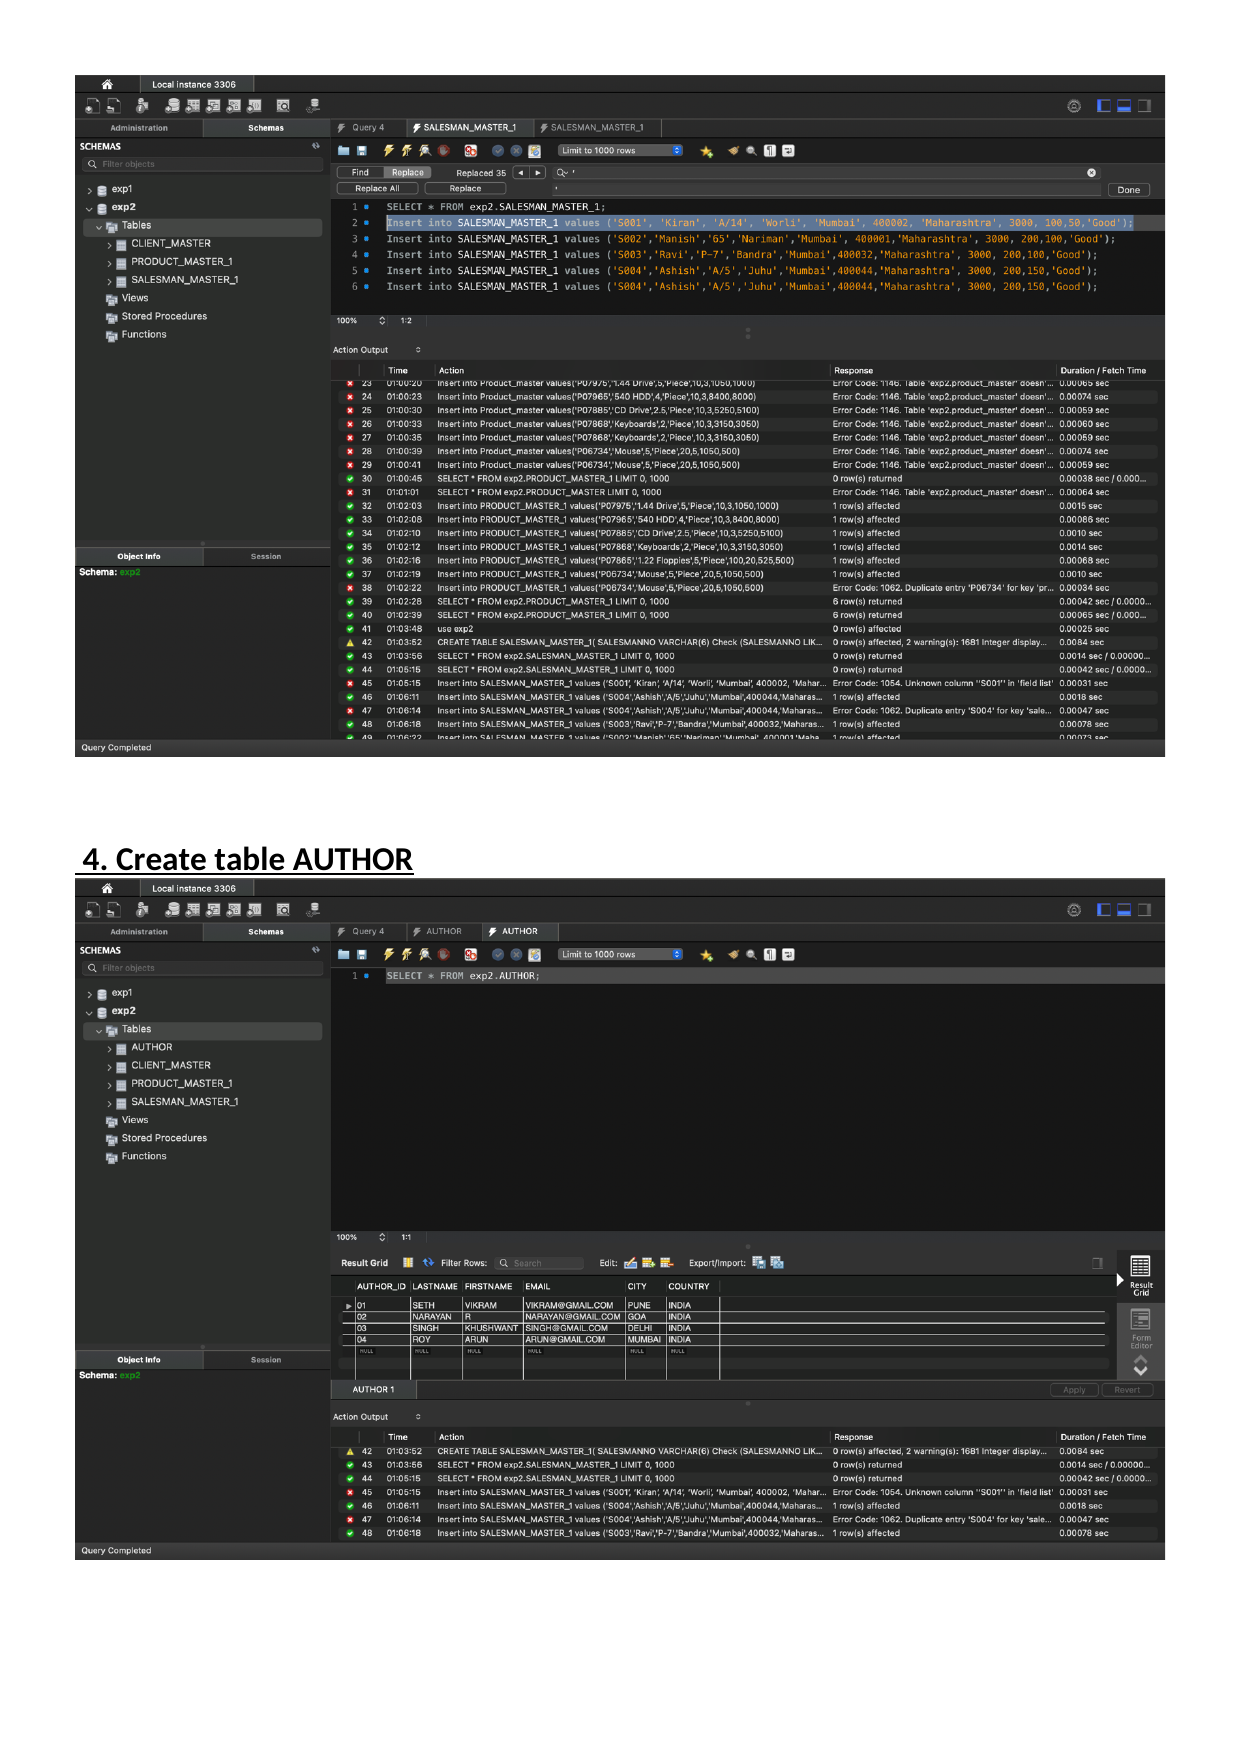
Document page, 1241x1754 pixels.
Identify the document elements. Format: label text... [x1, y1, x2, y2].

picture [75, 878, 1166, 1560]
picture [75, 75, 1166, 757]
text 4. Create table AUTHOR [75, 838, 1165, 878]
